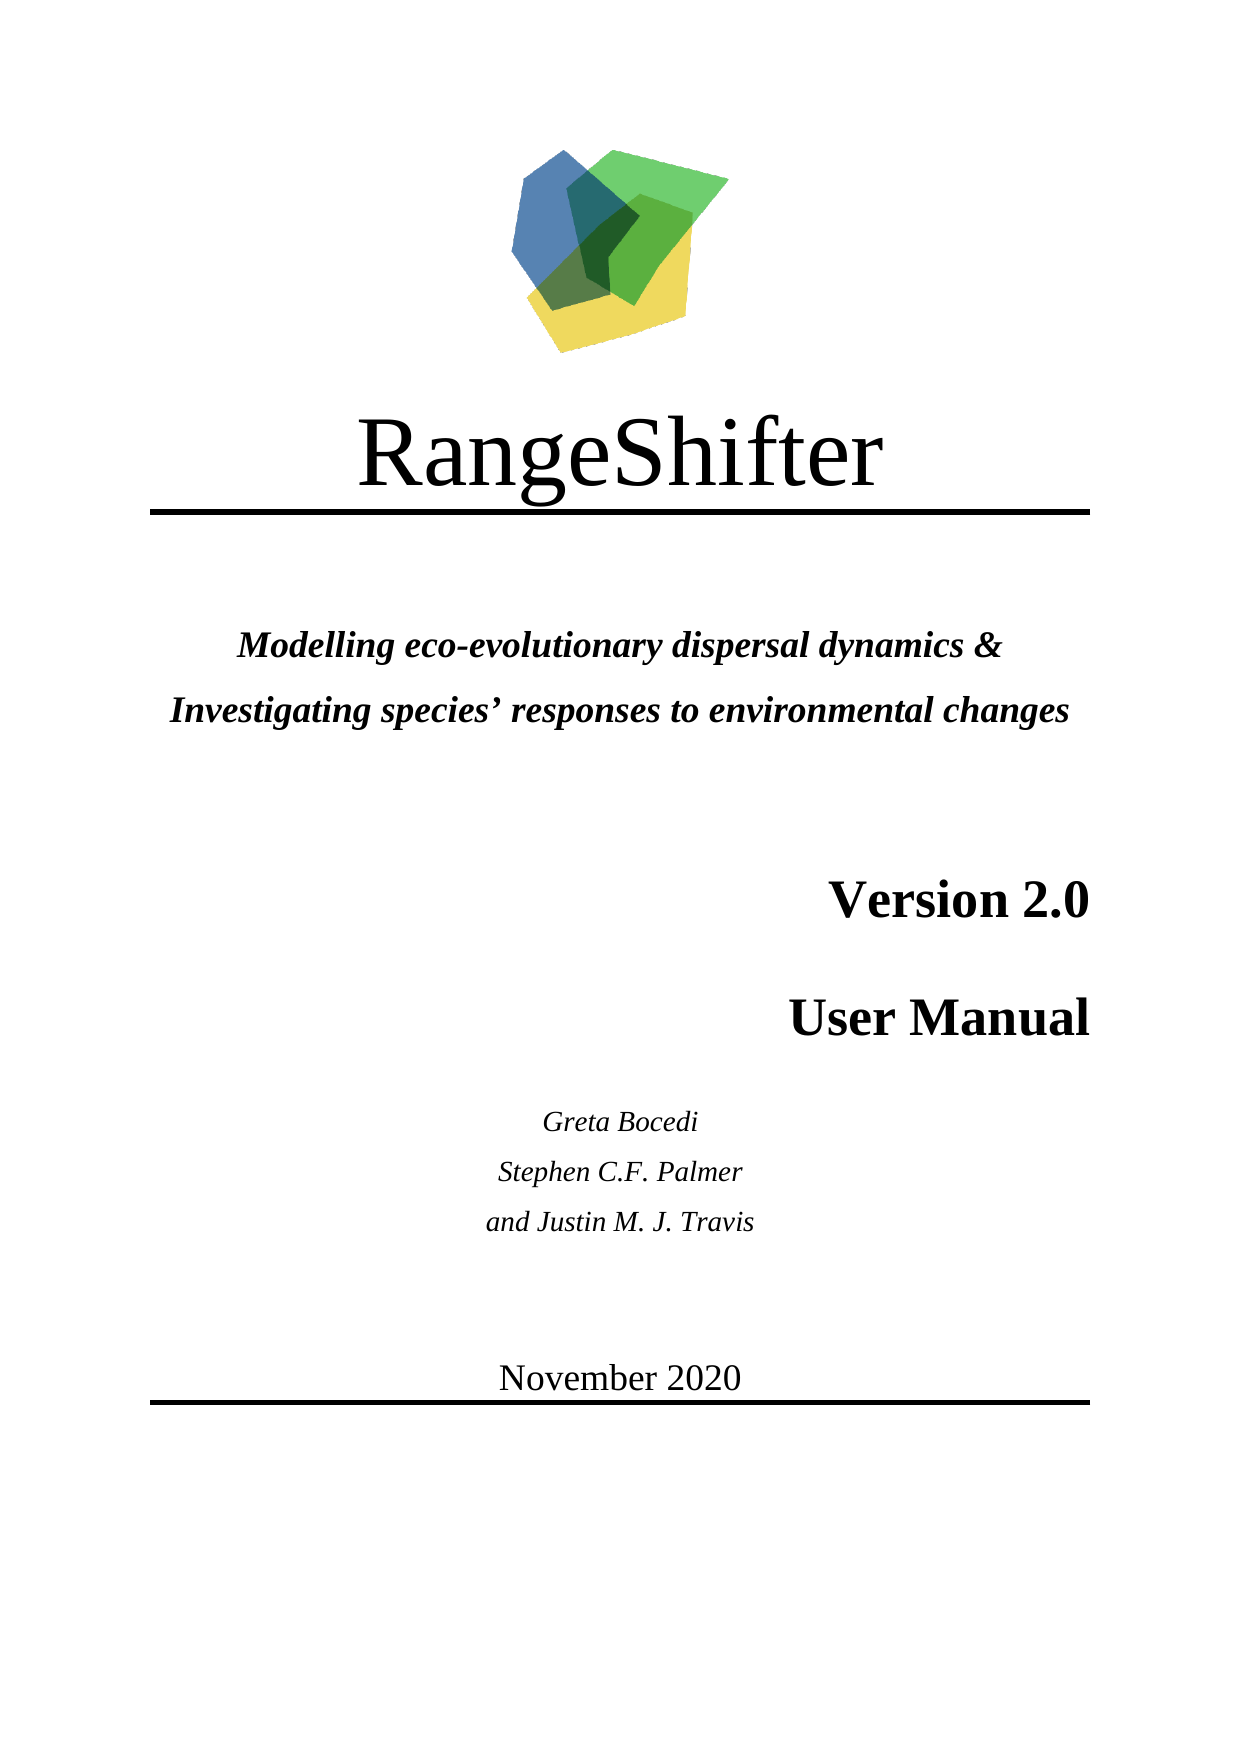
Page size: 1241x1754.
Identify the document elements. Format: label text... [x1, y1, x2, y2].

text Stephen C.F. Palmer [150, 1154, 1090, 1187]
text RangeShifter [150, 392, 1090, 509]
text and Justin M. J. Travis [150, 1204, 1090, 1238]
text User Manual [150, 985, 1090, 1047]
text Greta Bocedi [150, 1104, 1090, 1137]
picture [511, 150, 729, 353]
text Modelling eco-evolutionary dispersal dynamics & Investigating species’ responses to environmental changes [150, 623, 1090, 731]
text November 2020 [150, 1355, 1090, 1400]
text Version 2.0 [150, 867, 1090, 929]
